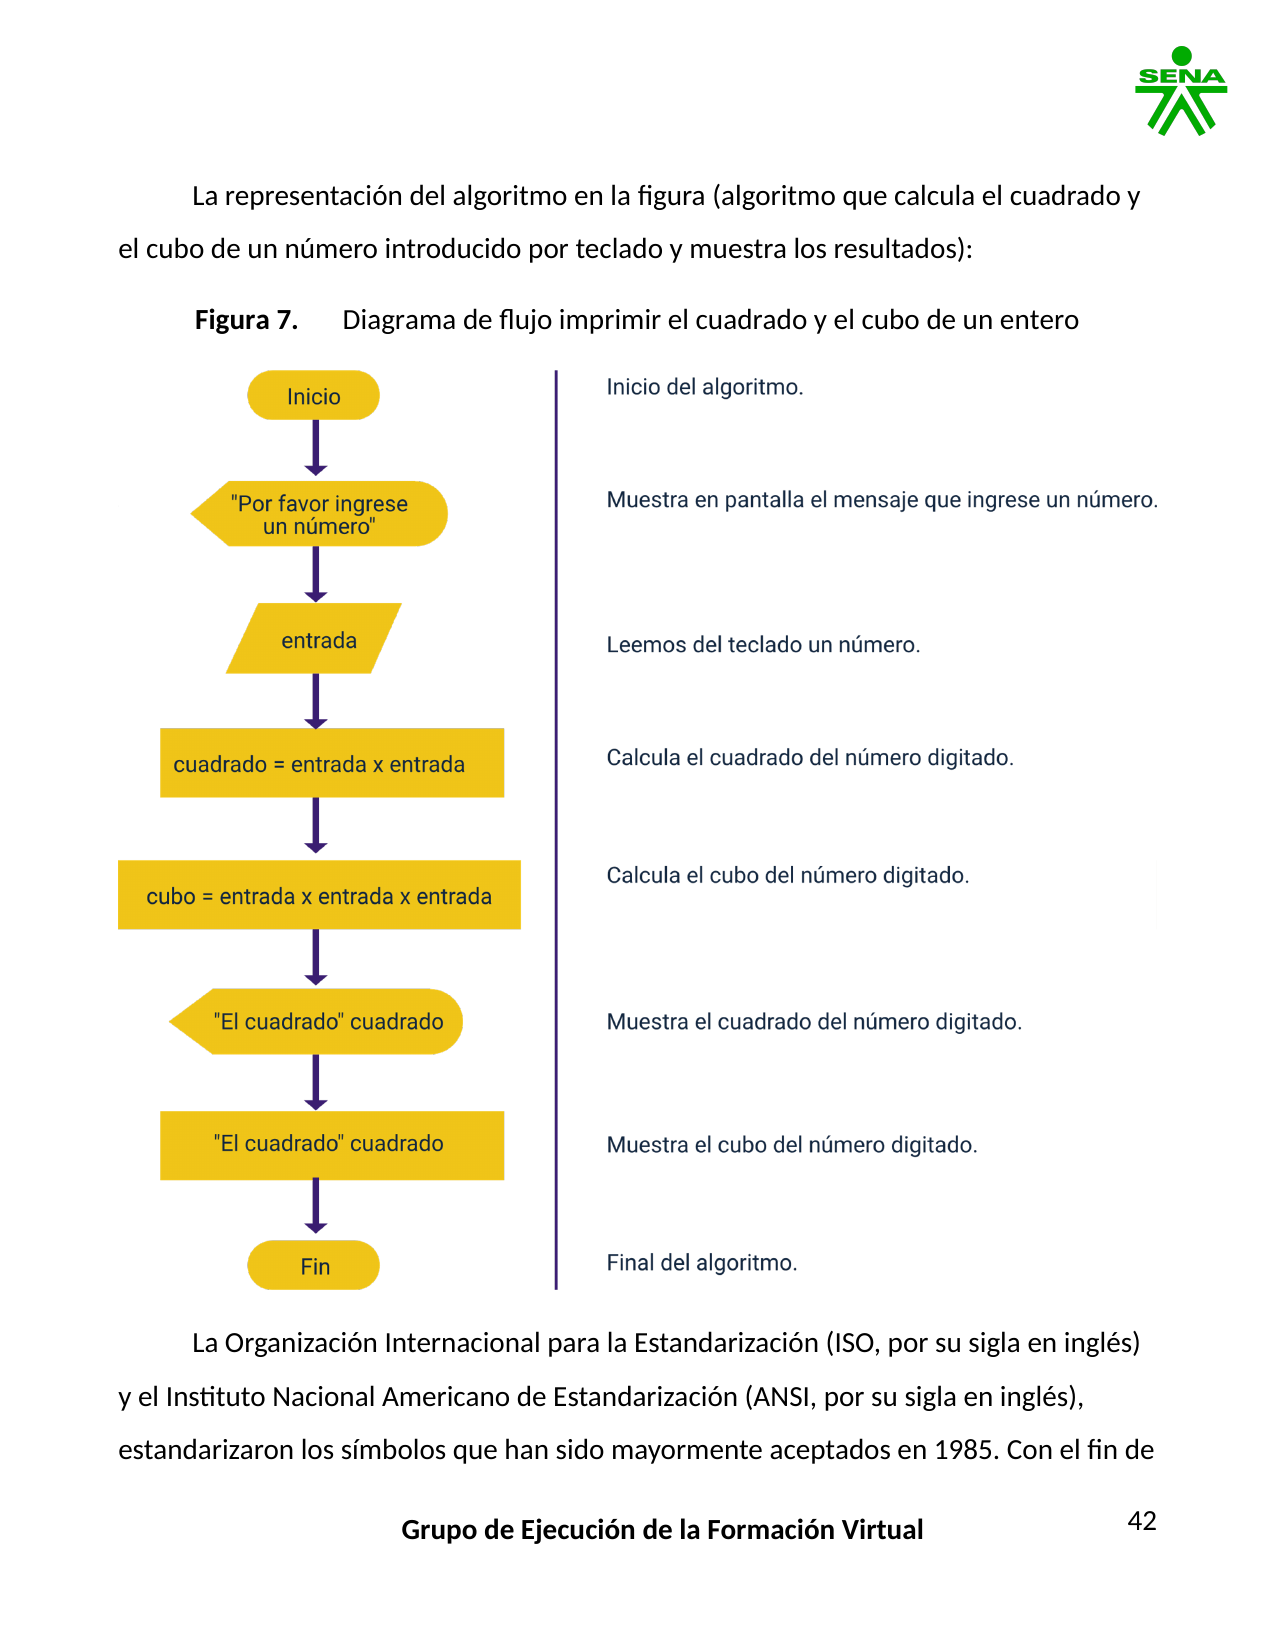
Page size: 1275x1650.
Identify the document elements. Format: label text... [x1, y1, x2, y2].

text La representación del algoritmo en la figura (algoritmo que calcula el cuadrado y el cubo de un número introducido por teclado y muestra los resultados): [118, 177, 1157, 266]
text Diagrama de flujo imprimir el cuadrado y el cubo de un entero [118, 301, 1157, 336]
picture [118, 370, 1157, 1290]
picture [1135, 46, 1228, 136]
